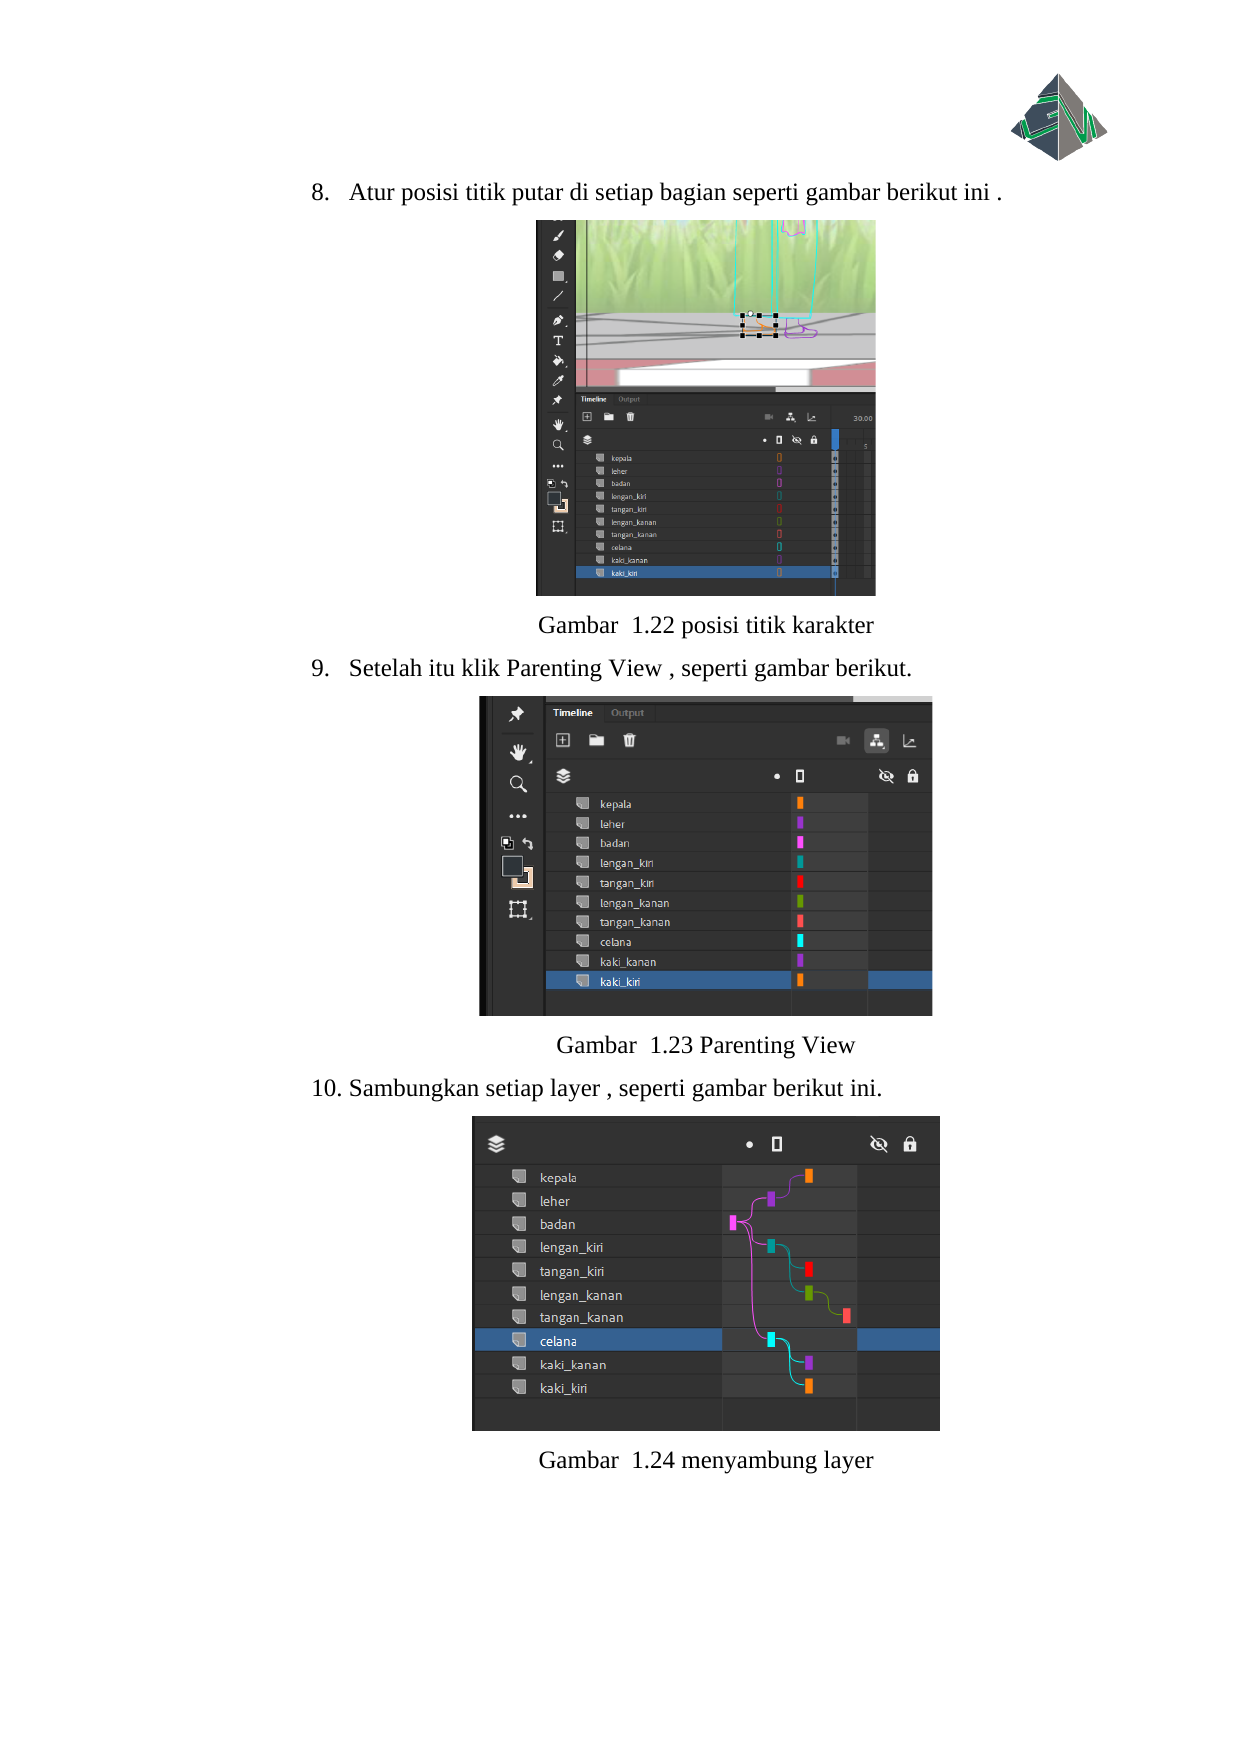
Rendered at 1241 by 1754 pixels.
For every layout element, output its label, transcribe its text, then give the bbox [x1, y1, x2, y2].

subtitle 1.22 posisi titik karakter [349, 610, 1063, 639]
picture [536, 220, 876, 596]
list Setelah itu klik Parenting View , seperti gambar berikut. [311, 653, 1063, 682]
subtitle 1.23 Parenting View [349, 1030, 1063, 1058]
picture [472, 1116, 940, 1431]
subtitle 1.24 menyambung layer [349, 1445, 1063, 1474]
list Atur posisi titik putar di setiap bagian seperti gambar berikut ini . [311, 177, 1063, 206]
picture [1010, 73, 1108, 161]
list Sambungkan setiap layer , seperti gambar berikut ini. [311, 1073, 1063, 1102]
picture [479, 696, 933, 1016]
